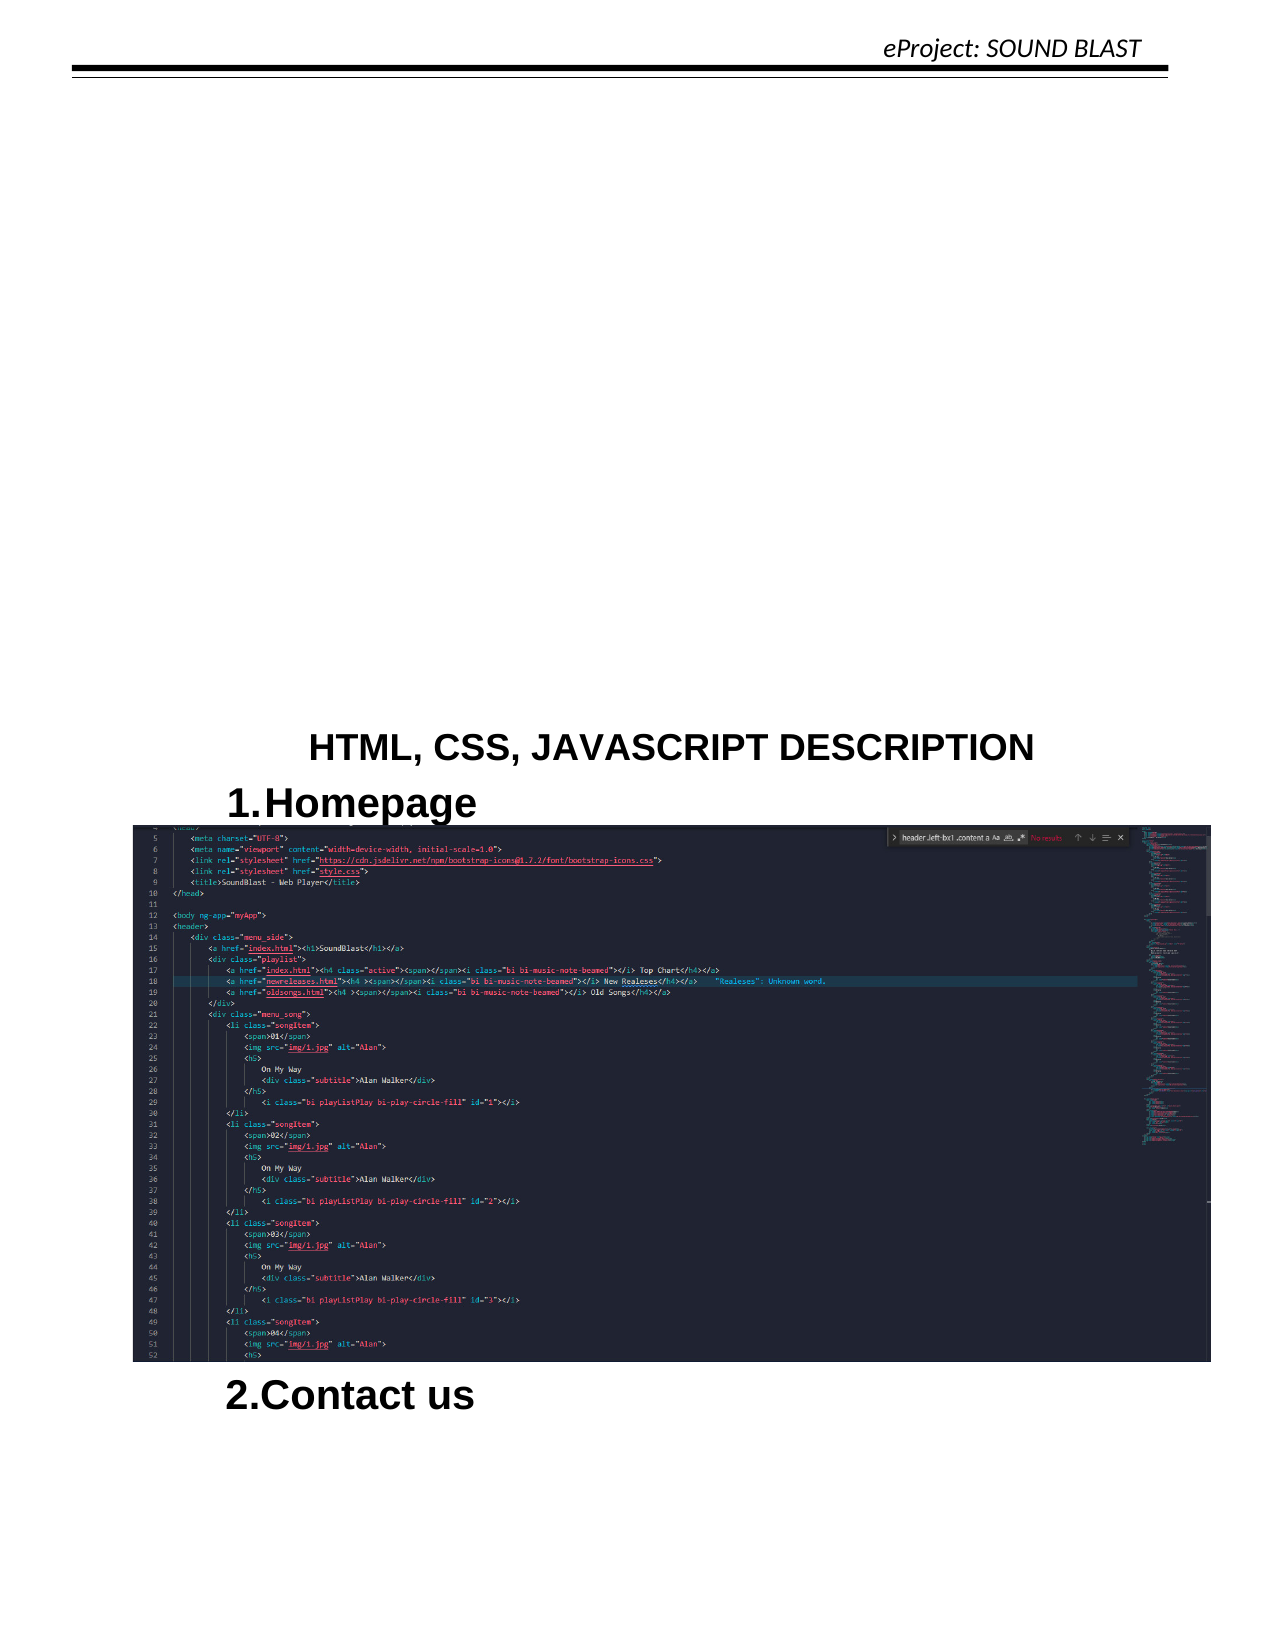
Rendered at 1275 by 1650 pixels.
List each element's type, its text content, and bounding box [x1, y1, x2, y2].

picture [132, 825, 1211, 1362]
subtitle 2.Contact us [133, 1371, 1211, 1418]
subtitle Homepage [227, 778, 1211, 825]
text HTML, CSS, JAVASCRIPT DESCRIPTION [133, 726, 1211, 769]
